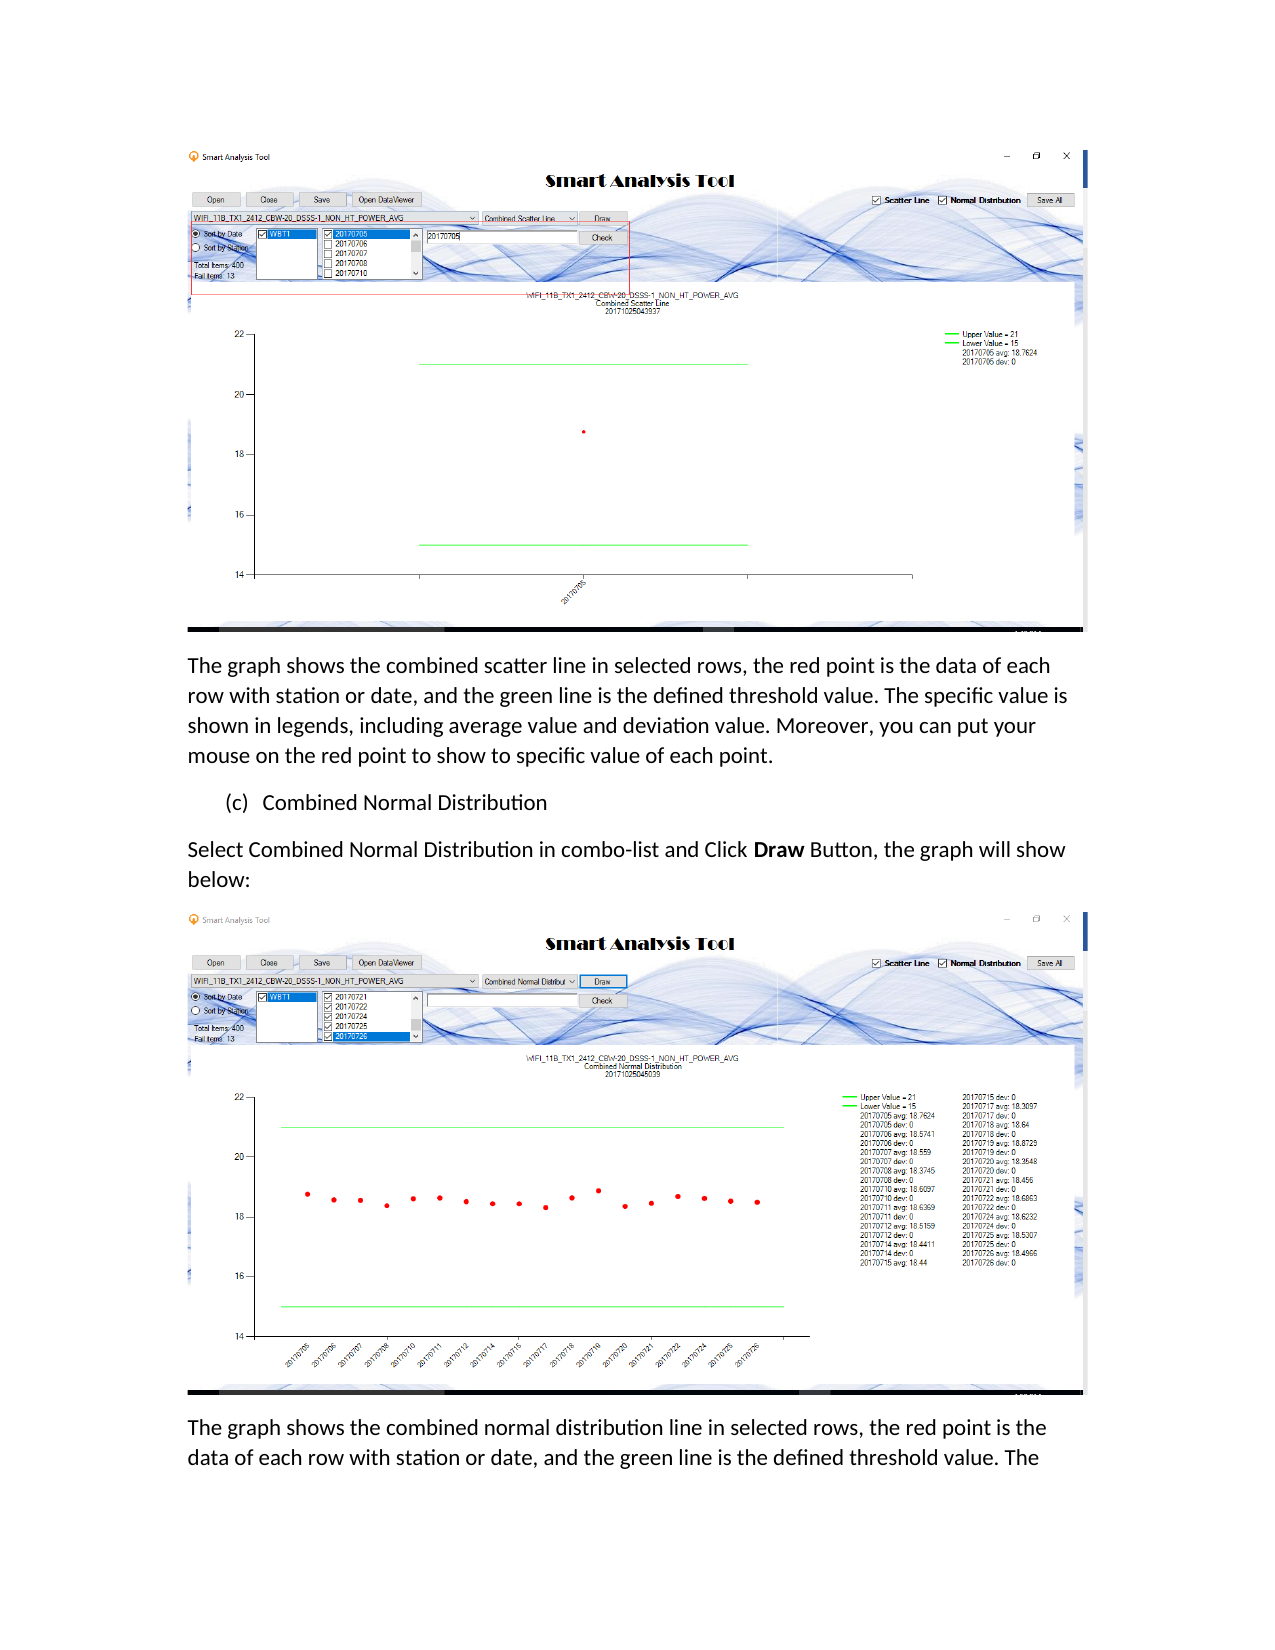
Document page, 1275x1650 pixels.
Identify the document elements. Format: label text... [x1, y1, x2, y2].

picture [187, 912, 1088, 1395]
list Combined Normal Distribution [225, 788, 1087, 816]
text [187, 1413, 1087, 1472]
text Select Combined Normal Distribution in combo-list and Click Draw Button, the graph will show below: [187, 835, 1087, 893]
picture [187, 150, 1088, 632]
text The graph shows the combined scatter line in selected rows, the red point is the data of each row with station or date, and the green line is the defined threshold value. The specific value is shown in legends, including average value and deviation value. Moreover, you can put your mouse on the red point to show to specific value of each point. [187, 651, 1087, 769]
